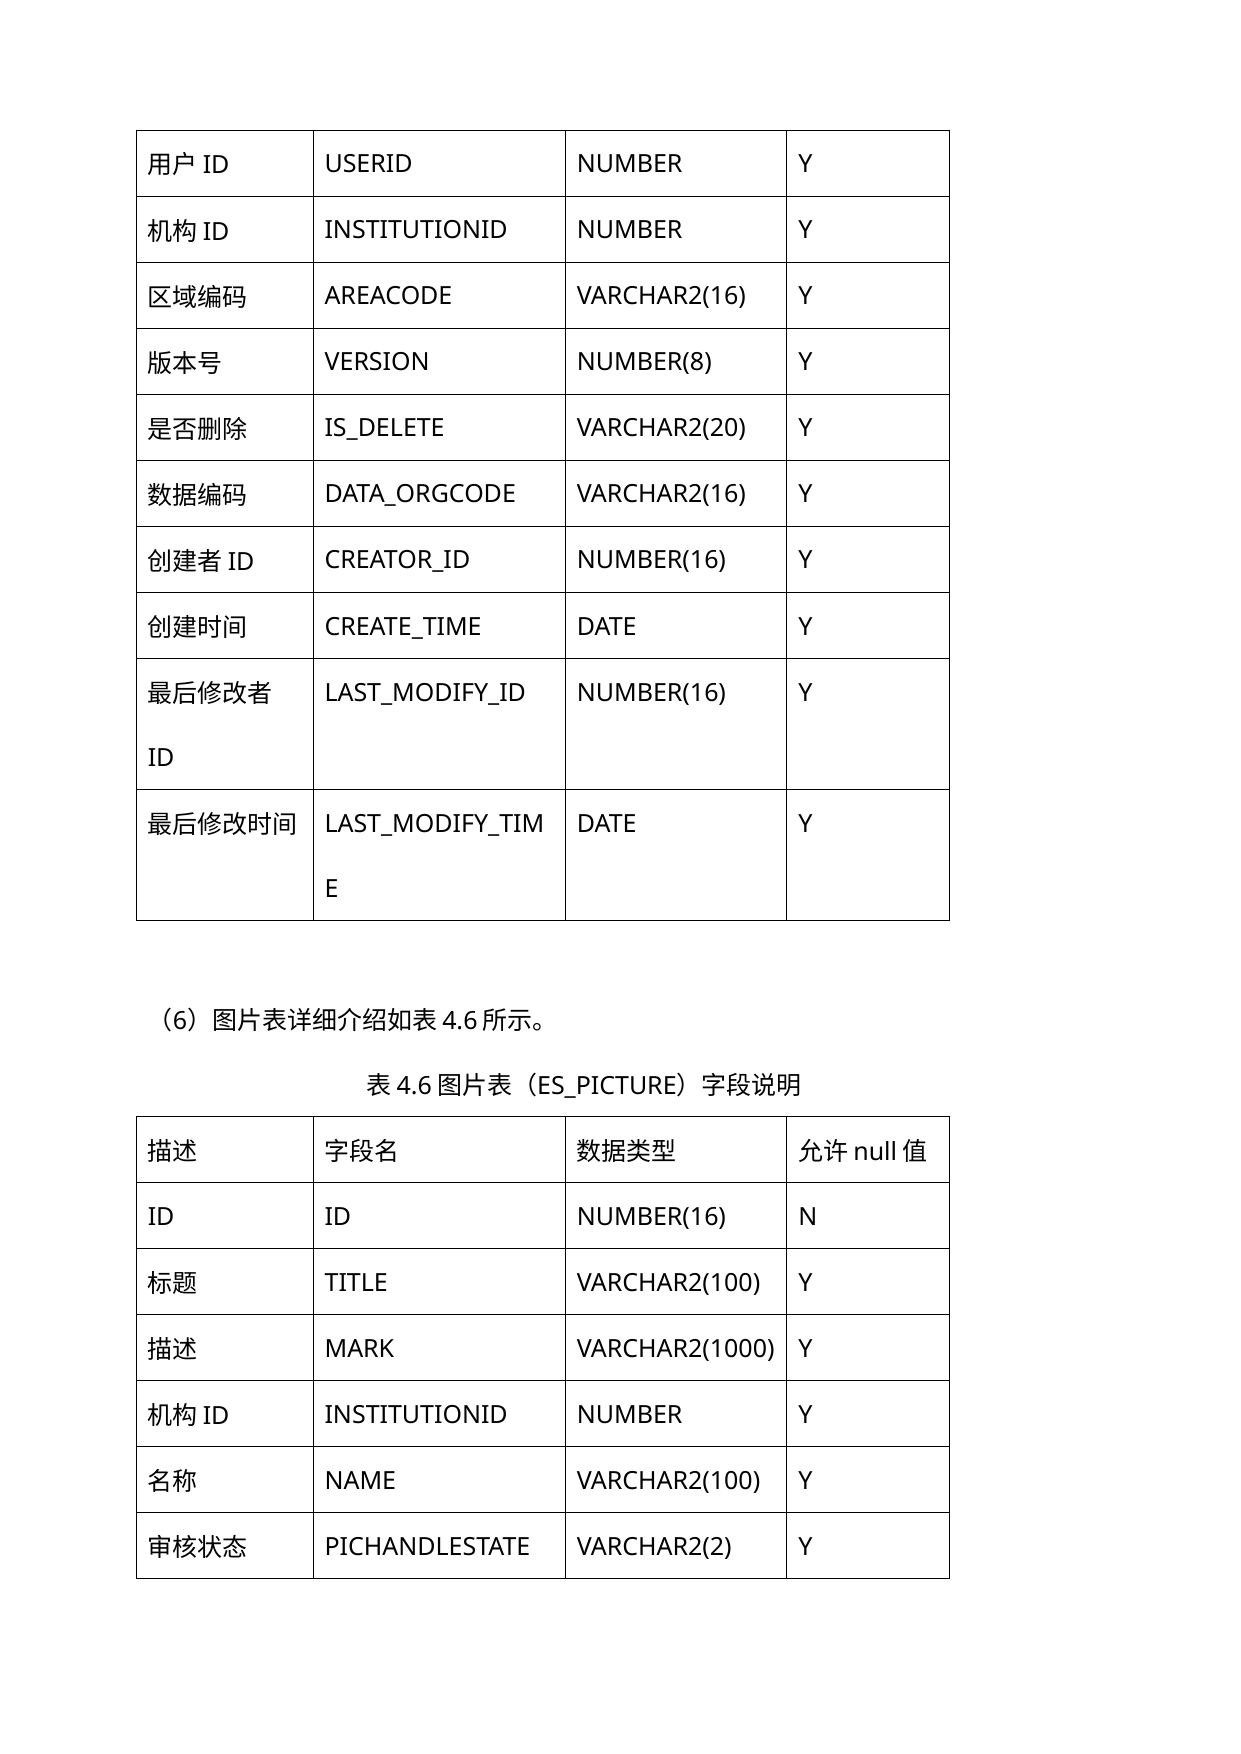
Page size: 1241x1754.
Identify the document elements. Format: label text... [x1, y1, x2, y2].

table_cell INSTITUTIONID [314, 1381, 565, 1446]
table_cell 最后修改时间 [137, 790, 313, 920]
table_cell Y [787, 1513, 949, 1578]
table_cell VARCHAR2(100) [566, 1249, 786, 1314]
table_cell NUMBER(8) [566, 329, 786, 394]
table_cell Y [787, 395, 949, 460]
table_cell 最后修改者ID [137, 659, 313, 789]
table_header 允许null值 [787, 1117, 949, 1182]
table_cell VARCHAR2(16) [566, 461, 786, 526]
table_cell 是否删除 [137, 395, 313, 460]
table_cell 版本号 [137, 329, 313, 394]
table_cell N [787, 1183, 949, 1248]
table_cell AREACODE [314, 263, 565, 328]
table_cell MARK [314, 1315, 565, 1380]
table_cell NAME [314, 1447, 565, 1512]
table_cell 机构ID [137, 197, 313, 262]
table_cell CREATOR_ID [314, 527, 565, 592]
table_cell Y [787, 659, 949, 789]
table_cell LAST_MODIFY_TIME [314, 790, 565, 920]
table_cell Y [787, 1315, 949, 1380]
table_cell VARCHAR2(20) [566, 395, 786, 460]
table_cell Y [787, 790, 949, 920]
table_cell Y [787, 329, 949, 394]
text 表4.6图片表（ES_PICTURE）字段说明 [323, 1051, 1122, 1116]
table_cell VERSION [314, 329, 565, 394]
table_cell NUMBER [566, 197, 786, 262]
table_cell 审核状态 [137, 1513, 313, 1578]
table_cell ID [137, 1183, 313, 1248]
table_cell ID [314, 1183, 565, 1248]
table_cell VARCHAR2(1000) [566, 1315, 786, 1380]
table_cell 用户ID [137, 131, 313, 196]
table_cell TITLE [314, 1249, 565, 1314]
table_cell 区域编码 [137, 263, 313, 328]
table_cell Y [787, 263, 949, 328]
table_cell 创建时间 [137, 593, 313, 658]
table_cell Y [787, 1249, 949, 1314]
table_cell DATE [566, 790, 786, 920]
table_header 数据类型 [566, 1117, 786, 1182]
table_cell 名称 [137, 1447, 313, 1512]
table_cell DATE [566, 593, 786, 658]
text （6）图片表详细介绍如表4.6所示。 [148, 986, 1122, 1051]
table_cell NUMBER [566, 131, 786, 196]
table_cell 创建者ID [137, 527, 313, 592]
table_cell LAST_MODIFY_ID [314, 659, 565, 789]
table_cell USERID [314, 131, 565, 196]
table_cell Y [787, 131, 949, 196]
table_cell 机构ID [137, 1381, 313, 1446]
table_cell CREATE_TIME [314, 593, 565, 658]
table_cell Y [787, 1447, 949, 1512]
table_cell NUMBER(16) [566, 659, 786, 789]
table_cell Y [787, 527, 949, 592]
table_cell 标题 [137, 1249, 313, 1314]
table_cell 描述 [137, 1315, 313, 1380]
table_header 描述 [137, 1117, 313, 1182]
table_cell Y [787, 1381, 949, 1446]
table_cell VARCHAR2(16) [566, 263, 786, 328]
table_cell PICHANDLESTATE [314, 1513, 565, 1578]
table_cell INSTITUTIONID [314, 197, 565, 262]
table_cell VARCHAR2(2) [566, 1513, 786, 1578]
table_cell NUMBER(16) [566, 1183, 786, 1248]
table_cell IS_DELETE [314, 395, 565, 460]
table_cell VARCHAR2(100) [566, 1447, 786, 1512]
table_cell Y [787, 461, 949, 526]
table_cell NUMBER [566, 1381, 786, 1446]
table_cell Y [787, 593, 949, 658]
table_cell DATA_ORGCODE [314, 461, 565, 526]
table_header 字段名 [314, 1117, 565, 1182]
table_cell Y [787, 197, 949, 262]
table_cell NUMBER(16) [566, 527, 786, 592]
table_cell 数据编码 [137, 461, 313, 526]
